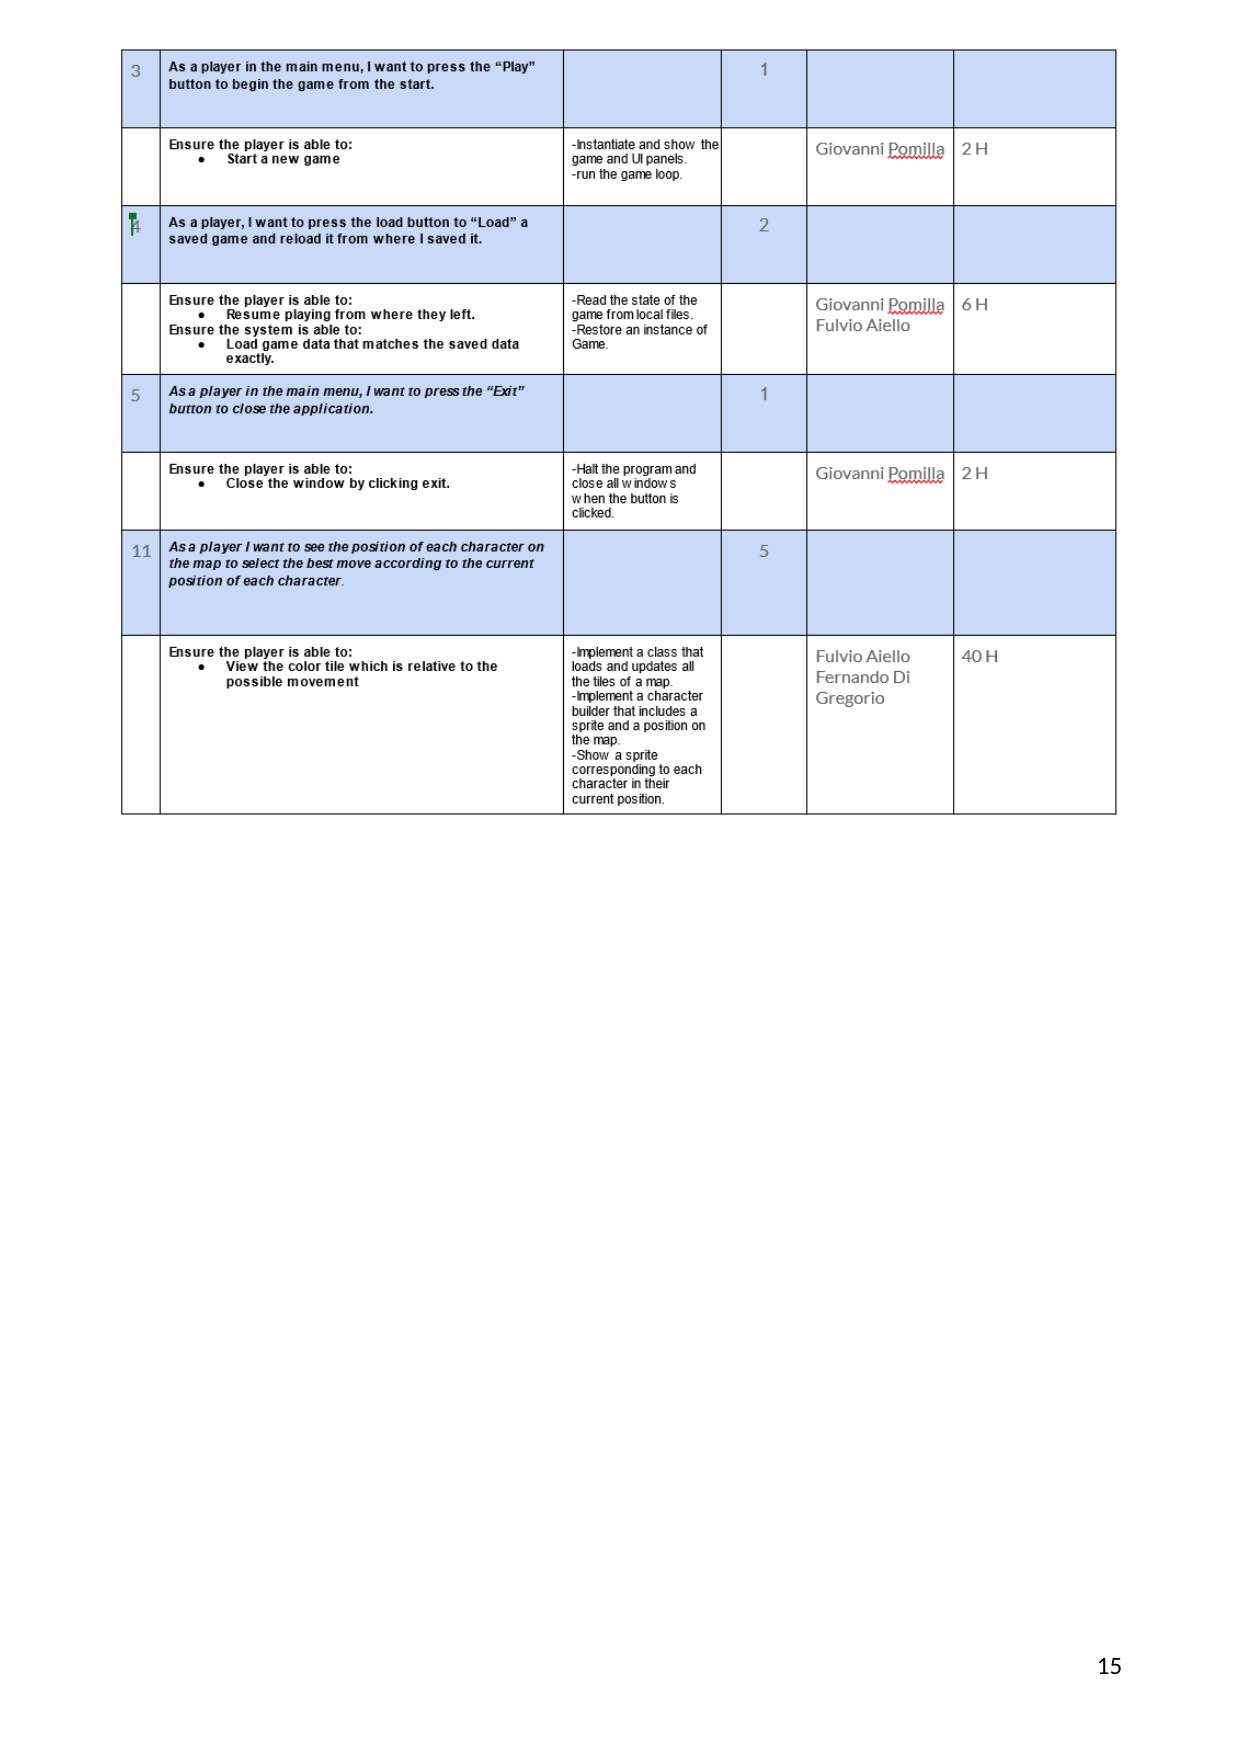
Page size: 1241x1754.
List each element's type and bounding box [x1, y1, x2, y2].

picture [118, 44, 1122, 819]
